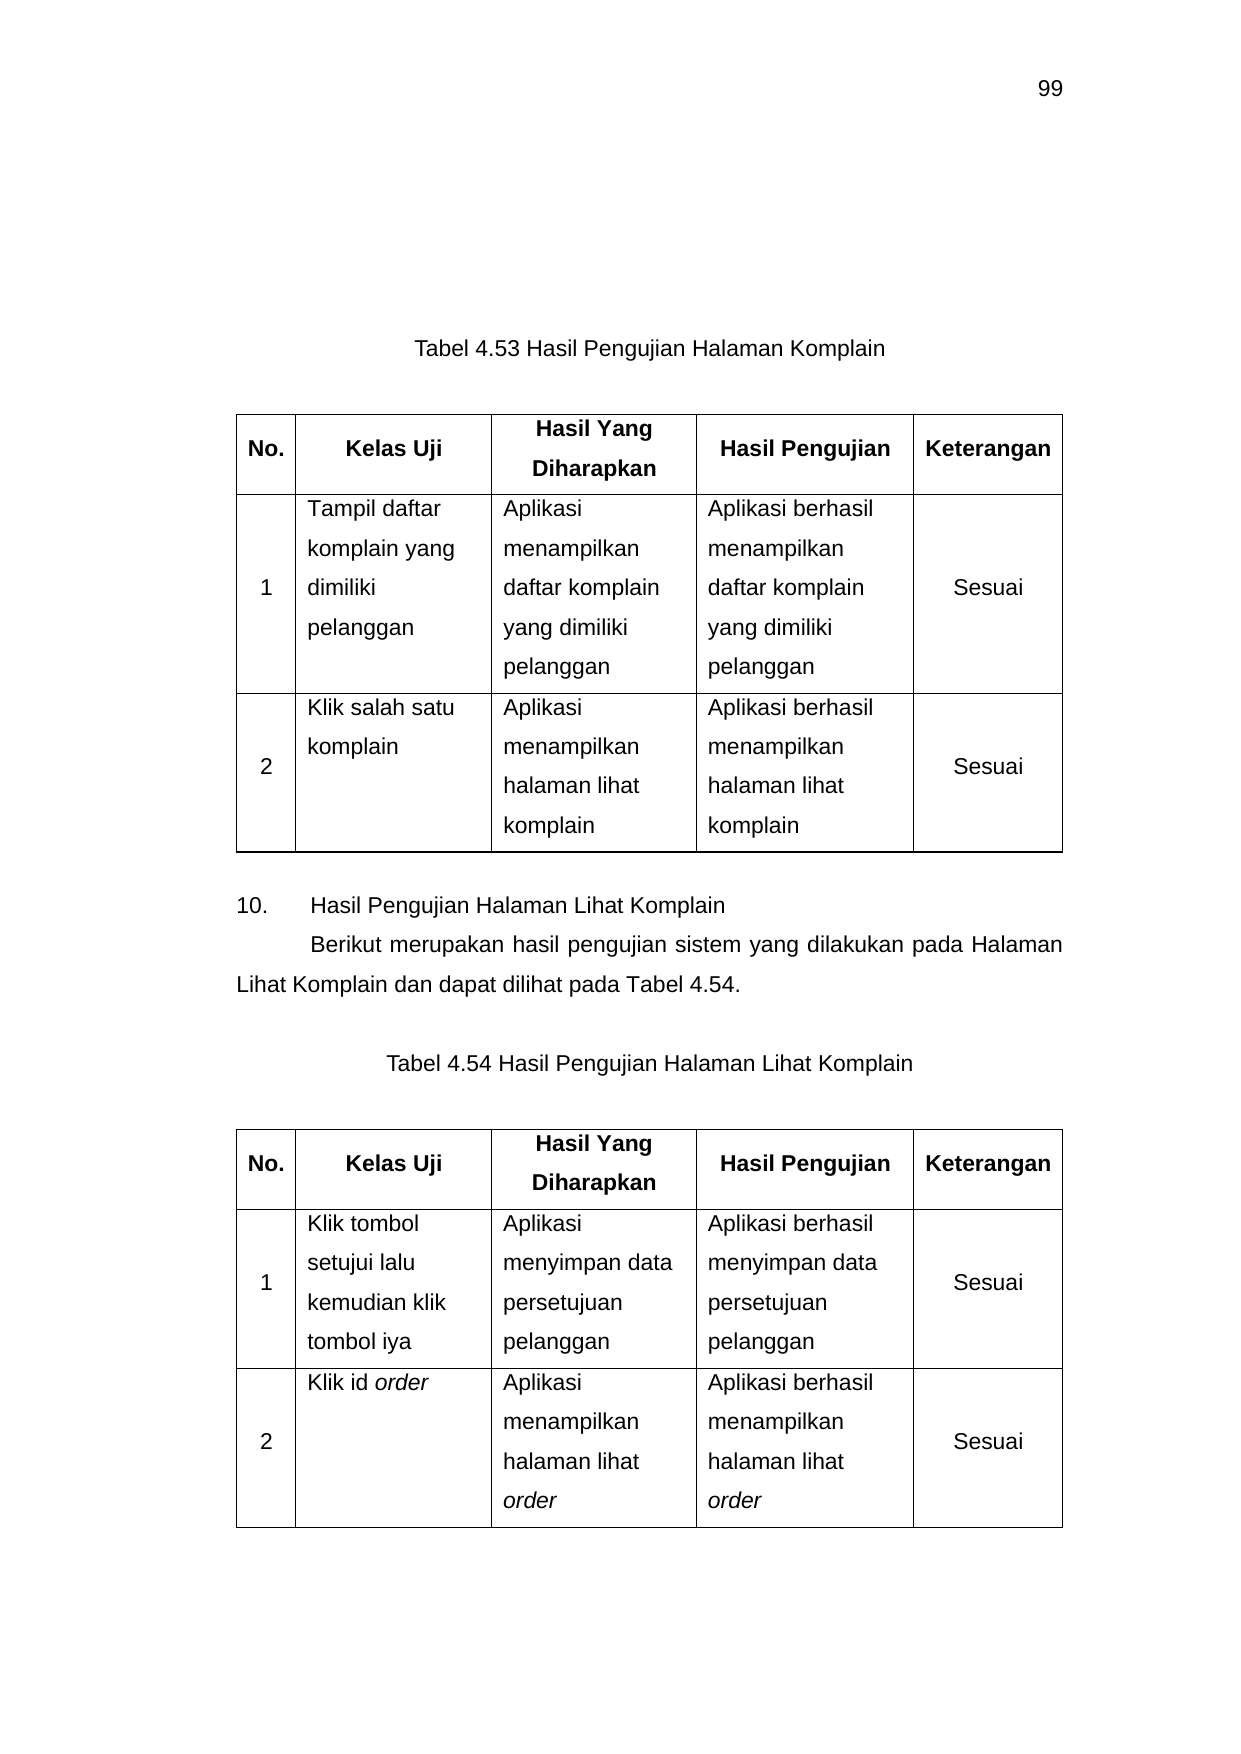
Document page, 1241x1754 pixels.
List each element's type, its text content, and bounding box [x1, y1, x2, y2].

table_cell Sesuai [914, 495, 1062, 692]
table_header Keterangan [914, 415, 1062, 494]
table_header Kelas Uji [296, 415, 491, 494]
list Hasil Pengujian Halaman Lihat Komplain [236, 892, 1063, 918]
table_cell Aplikasi menampilkan halaman lihat order [492, 1369, 696, 1527]
table_cell Sesuai [914, 694, 1062, 851]
table_cell Aplikasi menampilkan daftar komplain yang dimiliki pelanggan [492, 495, 696, 692]
text Tabel 4.53 Hasil Pengujian Halaman Komplain [236, 335, 1063, 361]
list Berikut merupakan hasil pengujian sistem yang dilakukan pada Halaman Lihat Komplain dan dapat dilihat pada Tabel 4.54. [236, 931, 1063, 997]
table_header Kelas Uji [296, 1130, 491, 1209]
table_header Keterangan [914, 1130, 1062, 1209]
text Tabel 4.54 Hasil Pengujian Halaman Lihat Komplain [236, 1050, 1063, 1076]
table_cell Sesuai [914, 1210, 1062, 1368]
table_cell Aplikasi menyimpan data persetujuan pelanggan [492, 1210, 696, 1368]
table_cell 1 [237, 495, 295, 692]
table_cell 2 [237, 1369, 295, 1527]
table_cell Klik id order [296, 1369, 491, 1527]
table_cell Klik tombol setujui lalu kemudian klik tombol iya [296, 1210, 491, 1368]
table_header Hasil Yang Diharapkan [492, 1130, 696, 1209]
table_cell 1 [237, 1210, 295, 1368]
table_cell Aplikasi berhasil menampilkan daftar komplain yang dimiliki pelanggan [697, 495, 913, 692]
table_cell Aplikasi berhasil menampilkan halaman lihat komplain [697, 694, 913, 851]
table_header No. [237, 415, 295, 494]
table_cell Aplikasi berhasil menampilkan halaman lihat order [697, 1369, 913, 1527]
table_cell Aplikasi berhasil menyimpan data persetujuan pelanggan [697, 1210, 913, 1368]
table_cell Sesuai [914, 1369, 1062, 1527]
table_header Hasil Yang Diharapkan [492, 415, 696, 494]
table_cell Aplikasi menampilkan halaman lihat komplain [492, 694, 696, 851]
table_header Hasil Pengujian [697, 1130, 913, 1209]
table_cell Tampil daftar komplain yang dimiliki pelanggan [296, 495, 491, 692]
table_cell 2 [237, 694, 295, 851]
table_header Hasil Pengujian [697, 415, 913, 494]
table_header No. [237, 1130, 295, 1209]
table_cell Klik salah satu komplain [296, 694, 491, 851]
